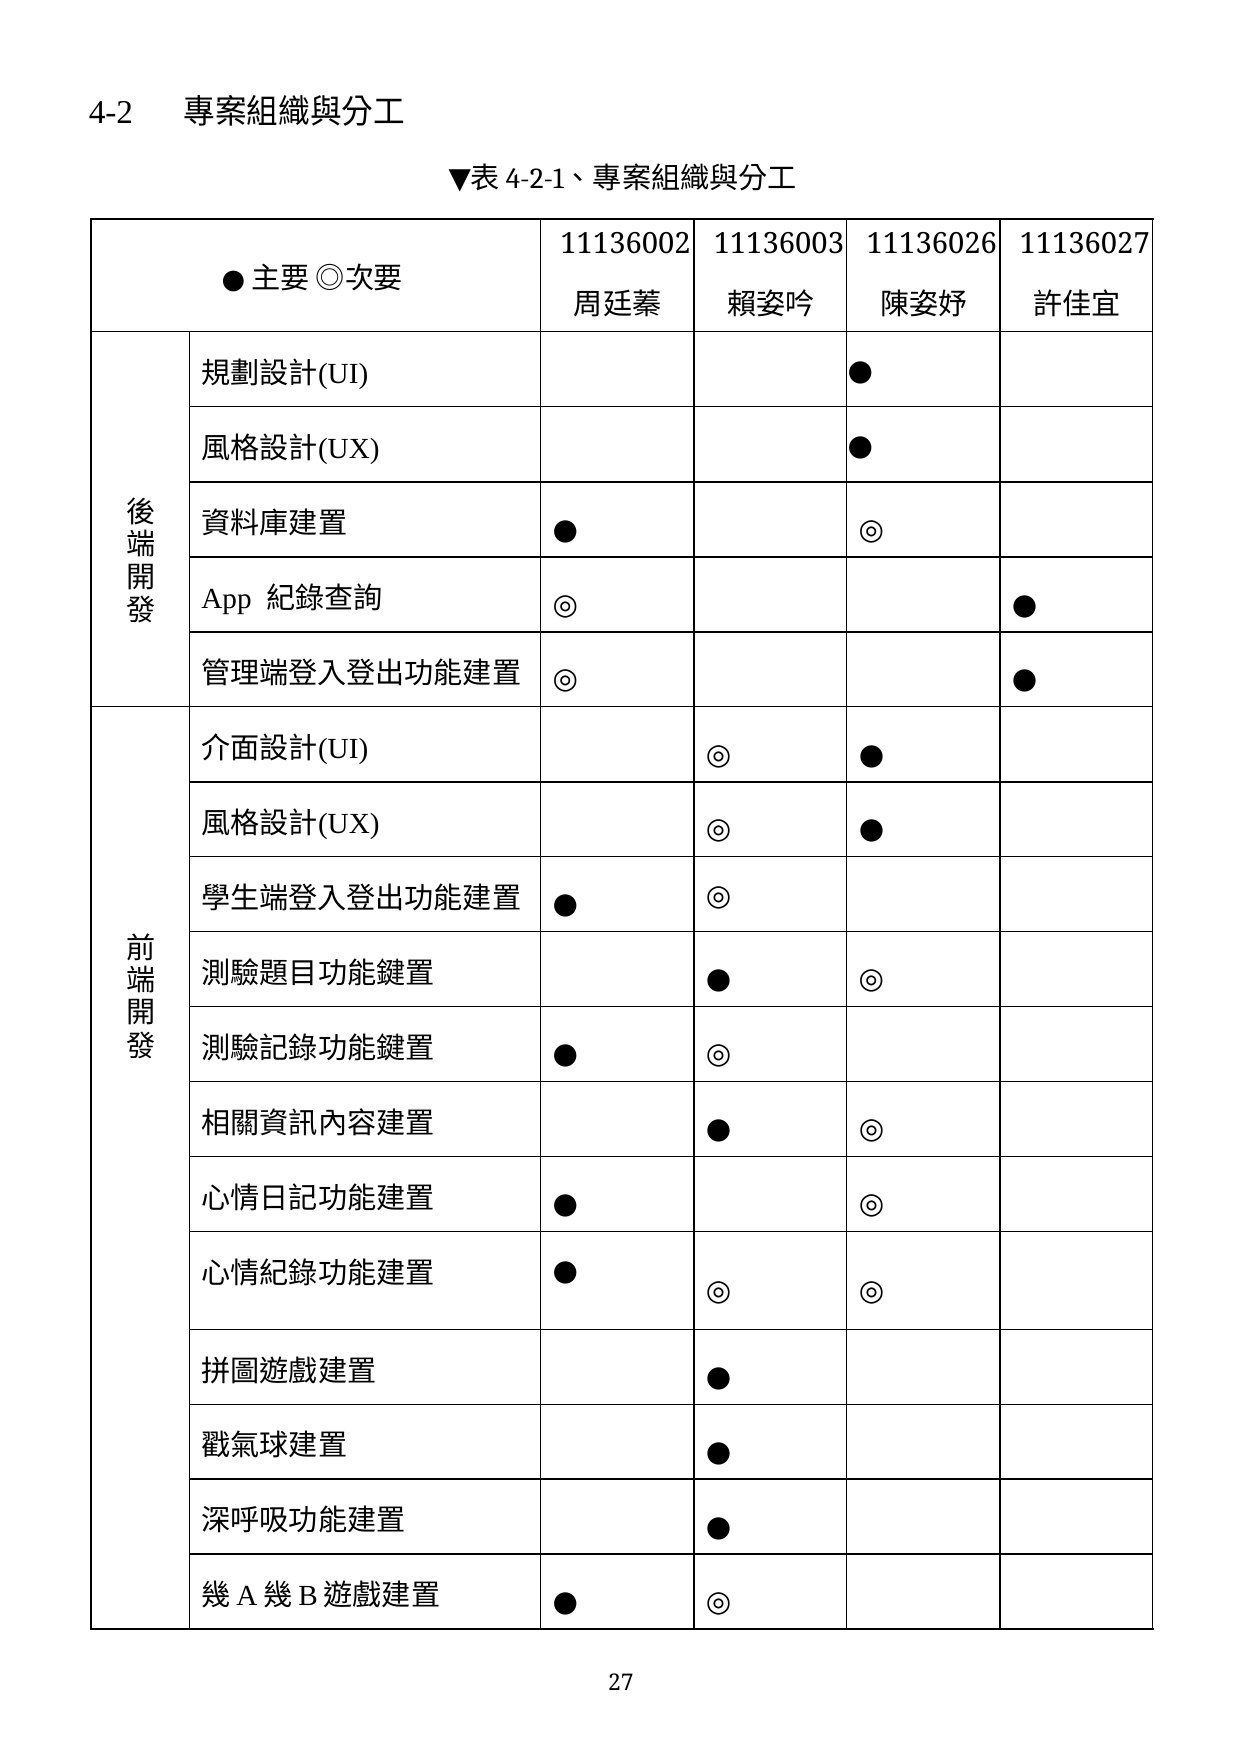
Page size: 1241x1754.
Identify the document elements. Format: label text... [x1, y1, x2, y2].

table_cell ● [541, 857, 693, 931]
table_cell ◎ [847, 1157, 999, 1231]
table_cell ● [541, 1007, 693, 1081]
table_cell ● [541, 1555, 693, 1628]
table_cell [1001, 1555, 1152, 1628]
table_header 11136026 陳姿妤 [847, 220, 999, 331]
table_cell [1001, 1082, 1152, 1156]
table_cell ◎ [541, 633, 693, 706]
table_cell [1001, 783, 1152, 856]
table_cell [695, 483, 846, 556]
table_cell App 紀錄查詢 [190, 558, 540, 631]
table_cell [1001, 1480, 1152, 1553]
table_cell ◎ [695, 857, 846, 931]
table_cell 戳氣球建置 [190, 1405, 540, 1478]
table_cell [847, 857, 999, 931]
table_cell ◎ [847, 483, 999, 556]
table_cell [695, 332, 846, 406]
table_cell 幾A幾B遊戲建置 [190, 1555, 540, 1628]
table_cell [847, 633, 999, 706]
table_cell ◎ [541, 558, 693, 631]
table_cell [1001, 1007, 1152, 1081]
table_cell ● [847, 332, 999, 406]
table_cell ◎ [695, 1232, 846, 1328]
table_cell [541, 932, 693, 1006]
table_cell 介面設計(UI) [190, 707, 540, 781]
table_cell ● [695, 932, 846, 1006]
table_cell ● [1001, 558, 1152, 631]
table_cell [541, 1480, 693, 1553]
table_cell ◎ [695, 1007, 846, 1081]
table_cell [847, 1555, 999, 1628]
table_header 11136003 賴姿吟 [695, 220, 846, 331]
table_cell [541, 783, 693, 856]
table_cell 前端開發 [92, 707, 189, 1628]
table_cell 風格設計(UX) [190, 407, 540, 481]
table_cell ● [1001, 633, 1152, 706]
table_cell 規劃設計(UI) [190, 332, 540, 406]
table_cell [1001, 332, 1152, 406]
table_cell ◎ [847, 932, 999, 1006]
table_cell ● [847, 783, 999, 856]
table_cell ◎ [847, 1082, 999, 1156]
table_cell 拼圖遊戲建置 [190, 1330, 540, 1403]
table_header 11136027 許佳宜 [1001, 220, 1152, 331]
table_cell 學生端登入登出功能建置 [190, 857, 540, 931]
table_cell [1001, 1405, 1152, 1478]
table_cell 心情紀錄功能建置 [190, 1232, 540, 1328]
table_cell [695, 558, 846, 631]
table_cell ● [695, 1405, 846, 1478]
table_cell ● [695, 1330, 846, 1403]
table_cell ● [847, 407, 999, 481]
table_cell ◎ [695, 783, 846, 856]
table_cell [1001, 407, 1152, 481]
table_cell 相關資訊內容建置 [190, 1082, 540, 1156]
table_cell [847, 558, 999, 631]
table_cell ● [695, 1480, 846, 1553]
table_cell 深呼吸功能建置 [190, 1480, 540, 1553]
table_cell 測驗題目功能鍵置 [190, 932, 540, 1006]
table_cell ◎ [695, 1555, 846, 1628]
table_cell [695, 407, 846, 481]
table_cell ● [541, 1232, 693, 1328]
table_cell [847, 1007, 999, 1081]
table_cell 資料庫建置 [190, 483, 540, 556]
table_cell [1001, 1330, 1152, 1403]
table_cell [1001, 857, 1152, 931]
table_cell [847, 1405, 999, 1478]
text ▼表4-2-1、專案組織與分工 [448, 154, 1151, 196]
table_cell 風格設計(UX) [190, 783, 540, 856]
table_cell [847, 1480, 999, 1553]
table_header 主要 ◎次要 [92, 220, 540, 331]
table_header 11136002 周廷蓁 [541, 220, 693, 331]
table_cell 測驗記錄功能鍵置 [190, 1007, 540, 1081]
table_cell [1001, 1232, 1152, 1328]
table_cell ● [541, 1157, 693, 1231]
table_cell [1001, 483, 1152, 556]
table_cell [847, 1330, 999, 1403]
table_cell 心情日記功能建置 [190, 1157, 540, 1231]
table_cell [541, 1330, 693, 1403]
table_cell ● [695, 1082, 846, 1156]
subtitle 專案組織與分工 [89, 85, 416, 133]
table_cell ● [541, 483, 693, 556]
table_cell [1001, 1157, 1152, 1231]
table_cell [695, 1157, 846, 1231]
table_cell [541, 1082, 693, 1156]
table_cell 後端開發 [92, 332, 189, 706]
table_cell [1001, 707, 1152, 781]
table_cell [1001, 932, 1152, 1006]
table_cell [541, 332, 693, 406]
table_cell [541, 707, 693, 781]
table_cell ● [847, 707, 999, 781]
table_cell ◎ [695, 707, 846, 781]
table_cell ◎ [847, 1232, 999, 1328]
table_cell [541, 407, 693, 481]
table_cell 管理端登入登出功能建置 [190, 633, 540, 706]
table_cell [541, 1405, 693, 1478]
table_cell [695, 633, 846, 706]
